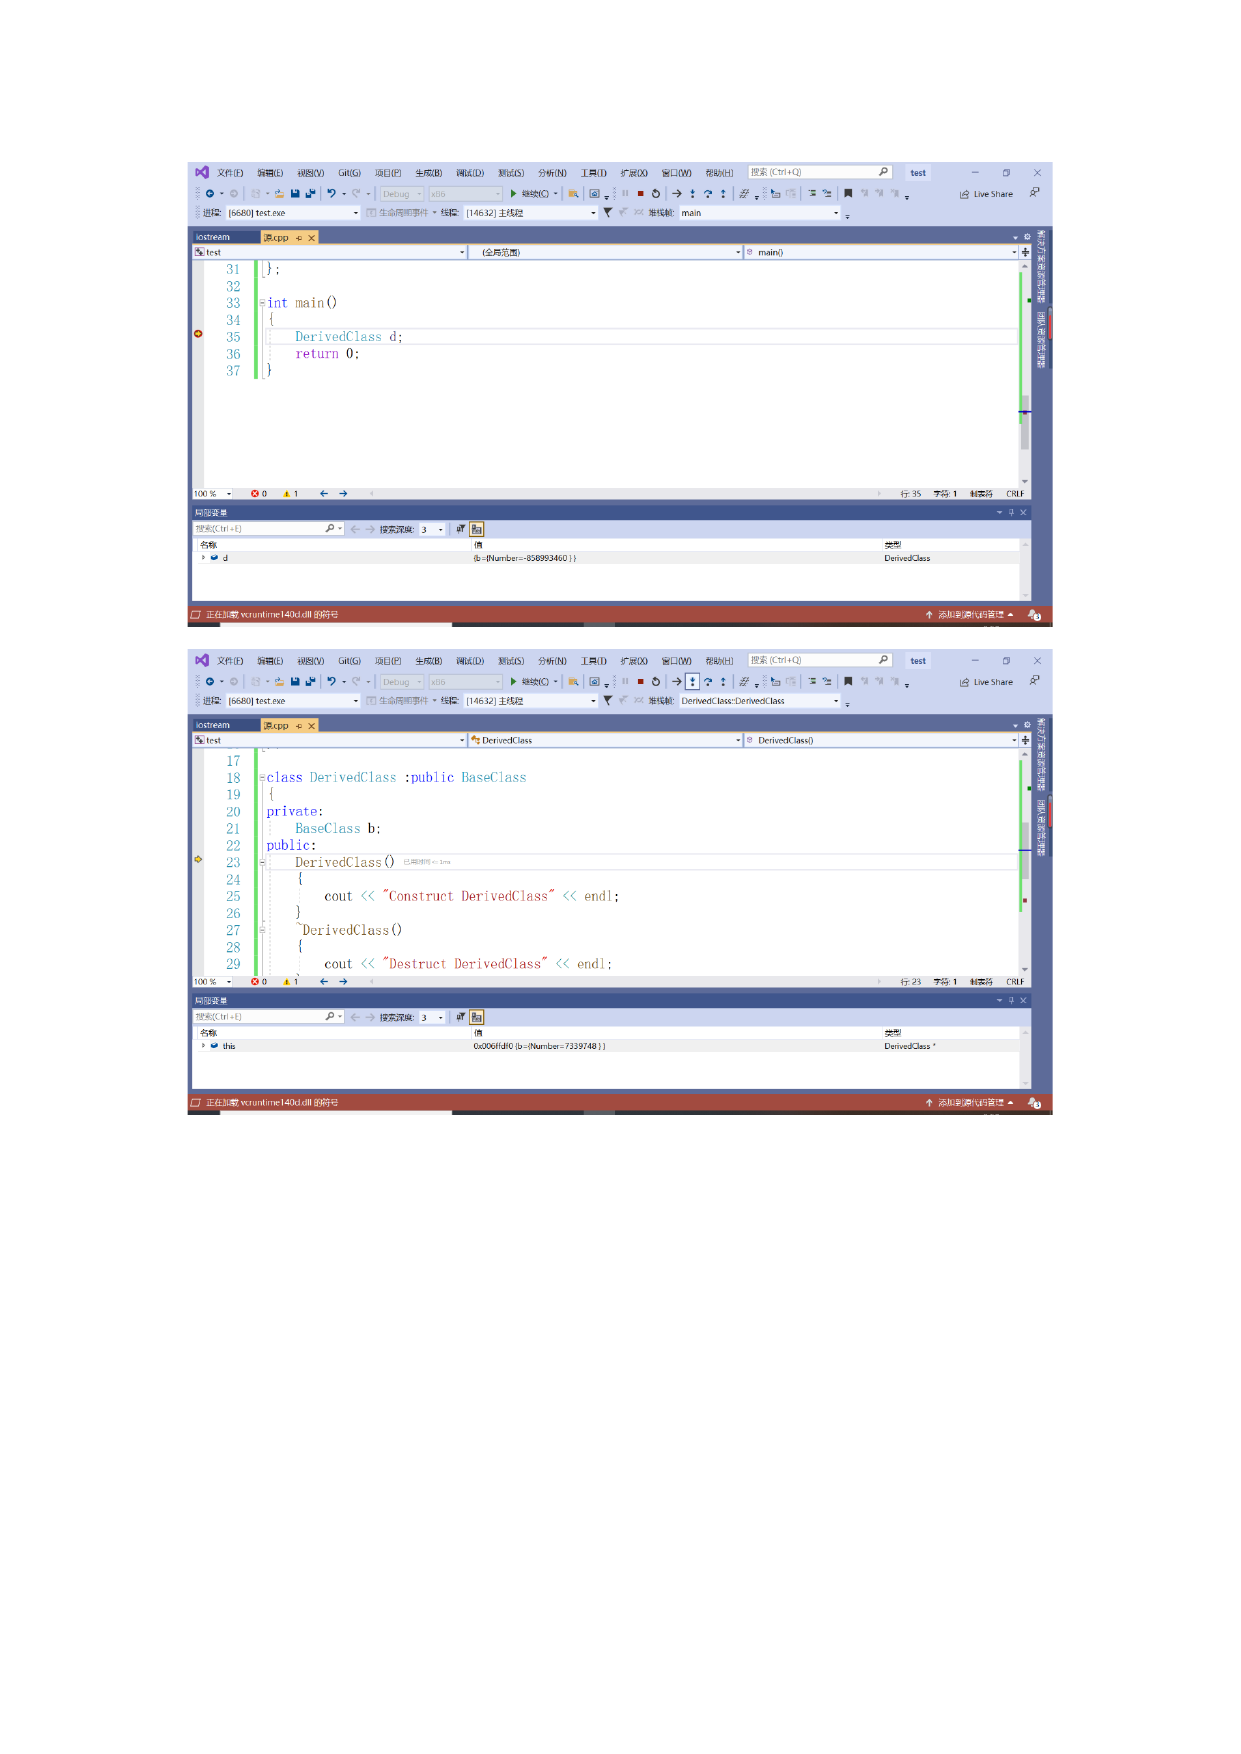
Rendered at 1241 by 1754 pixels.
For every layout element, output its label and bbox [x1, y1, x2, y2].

picture [187, 649, 1053, 1115]
picture [187, 162, 1053, 627]
